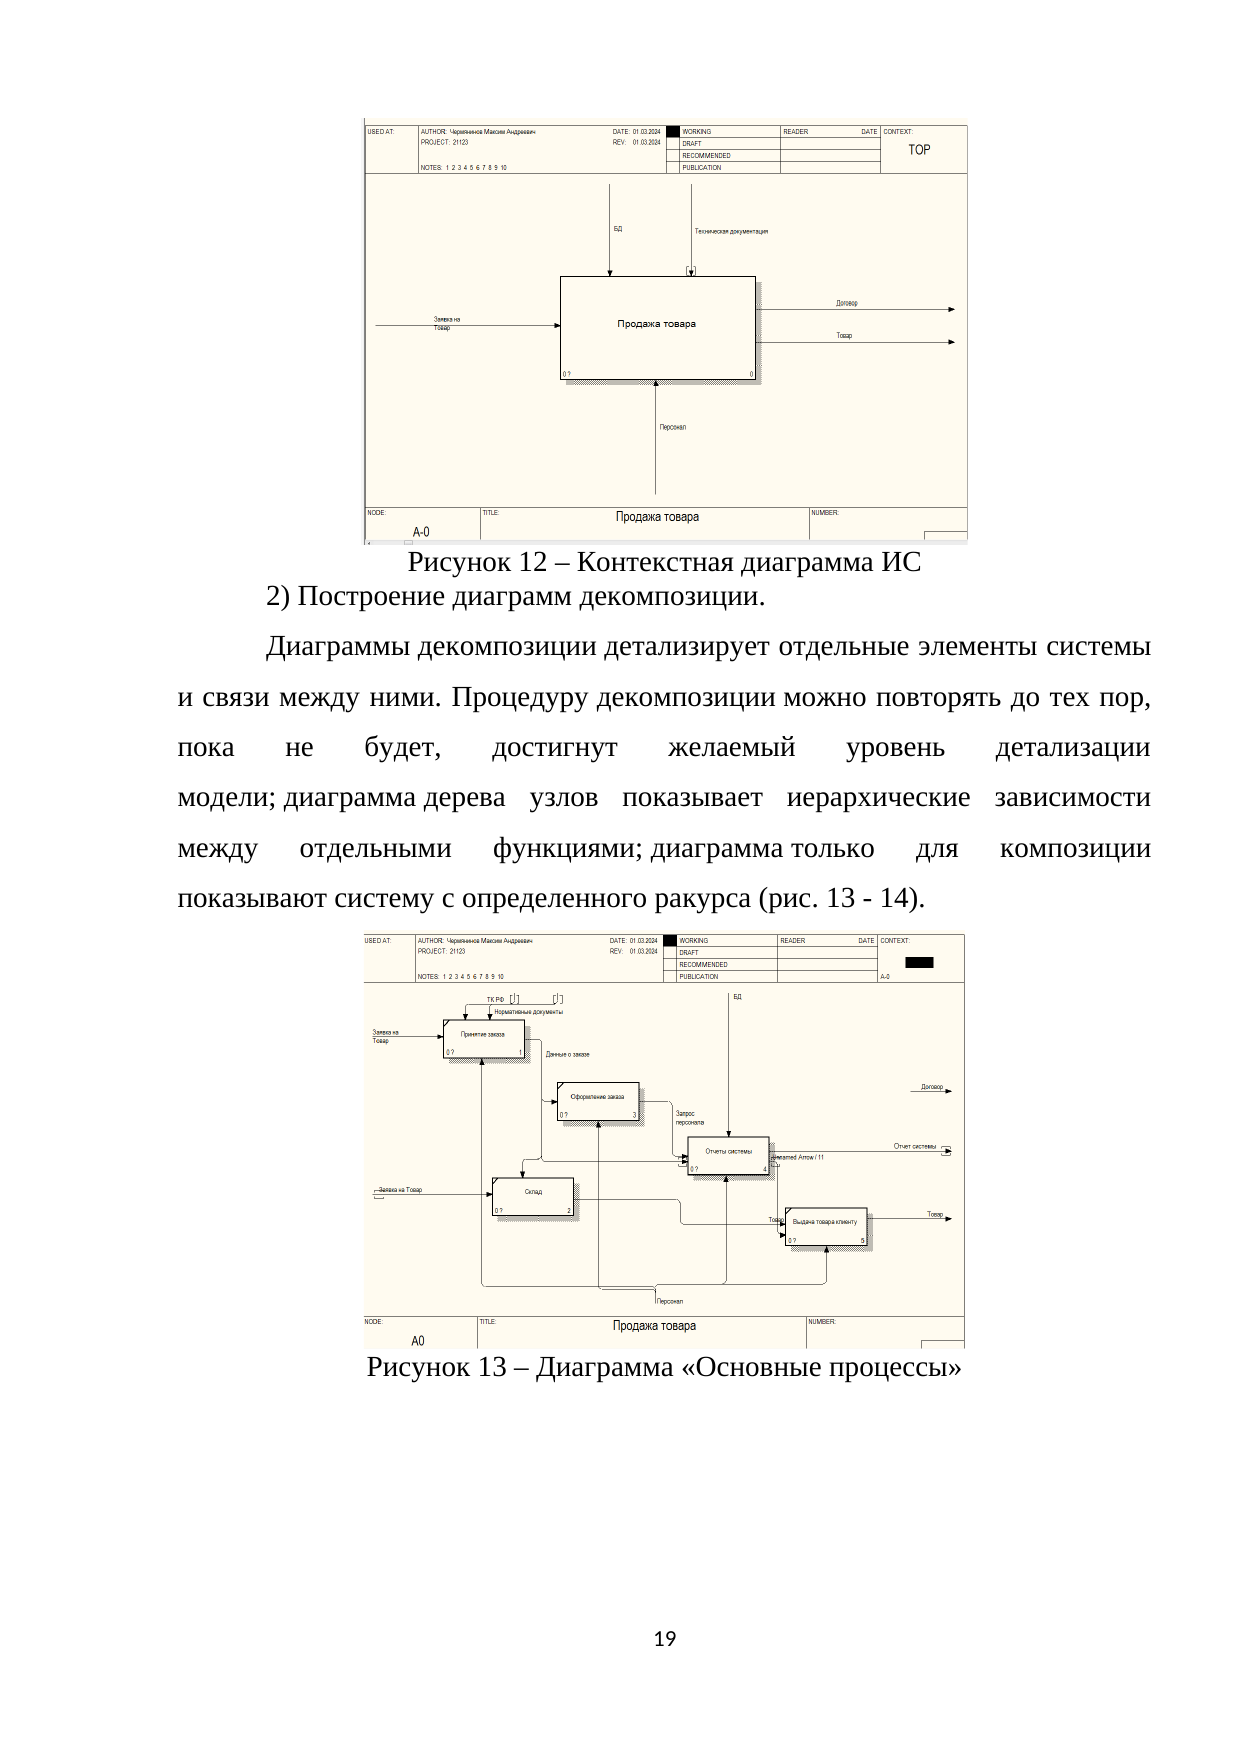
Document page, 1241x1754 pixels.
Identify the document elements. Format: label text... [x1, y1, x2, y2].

picture [361, 118, 968, 545]
picture [363, 930, 965, 1349]
text Рисунок 13 – Диаграмма «Основные процессы» [177, 1349, 1152, 1382]
text Диаграммы декомпозиции детализирует отдельные элементы системы и связи между ними. Процедуру декомпозиции можно повторять до тех пор, пока не будет, достигнут желаемый уровень детализации модели; диаграмма дерева узлов показывает иерархические зависимости между отдельными функциями; диаграмма только для композиции показывают систему с определенного ракурса (рис. 13 - 14). [177, 628, 1152, 913]
text 2) Построение диаграмм декомпозиции. [177, 578, 1152, 612]
text Рисунок 12 – Контекстная диаграмма ИС [177, 544, 1152, 578]
